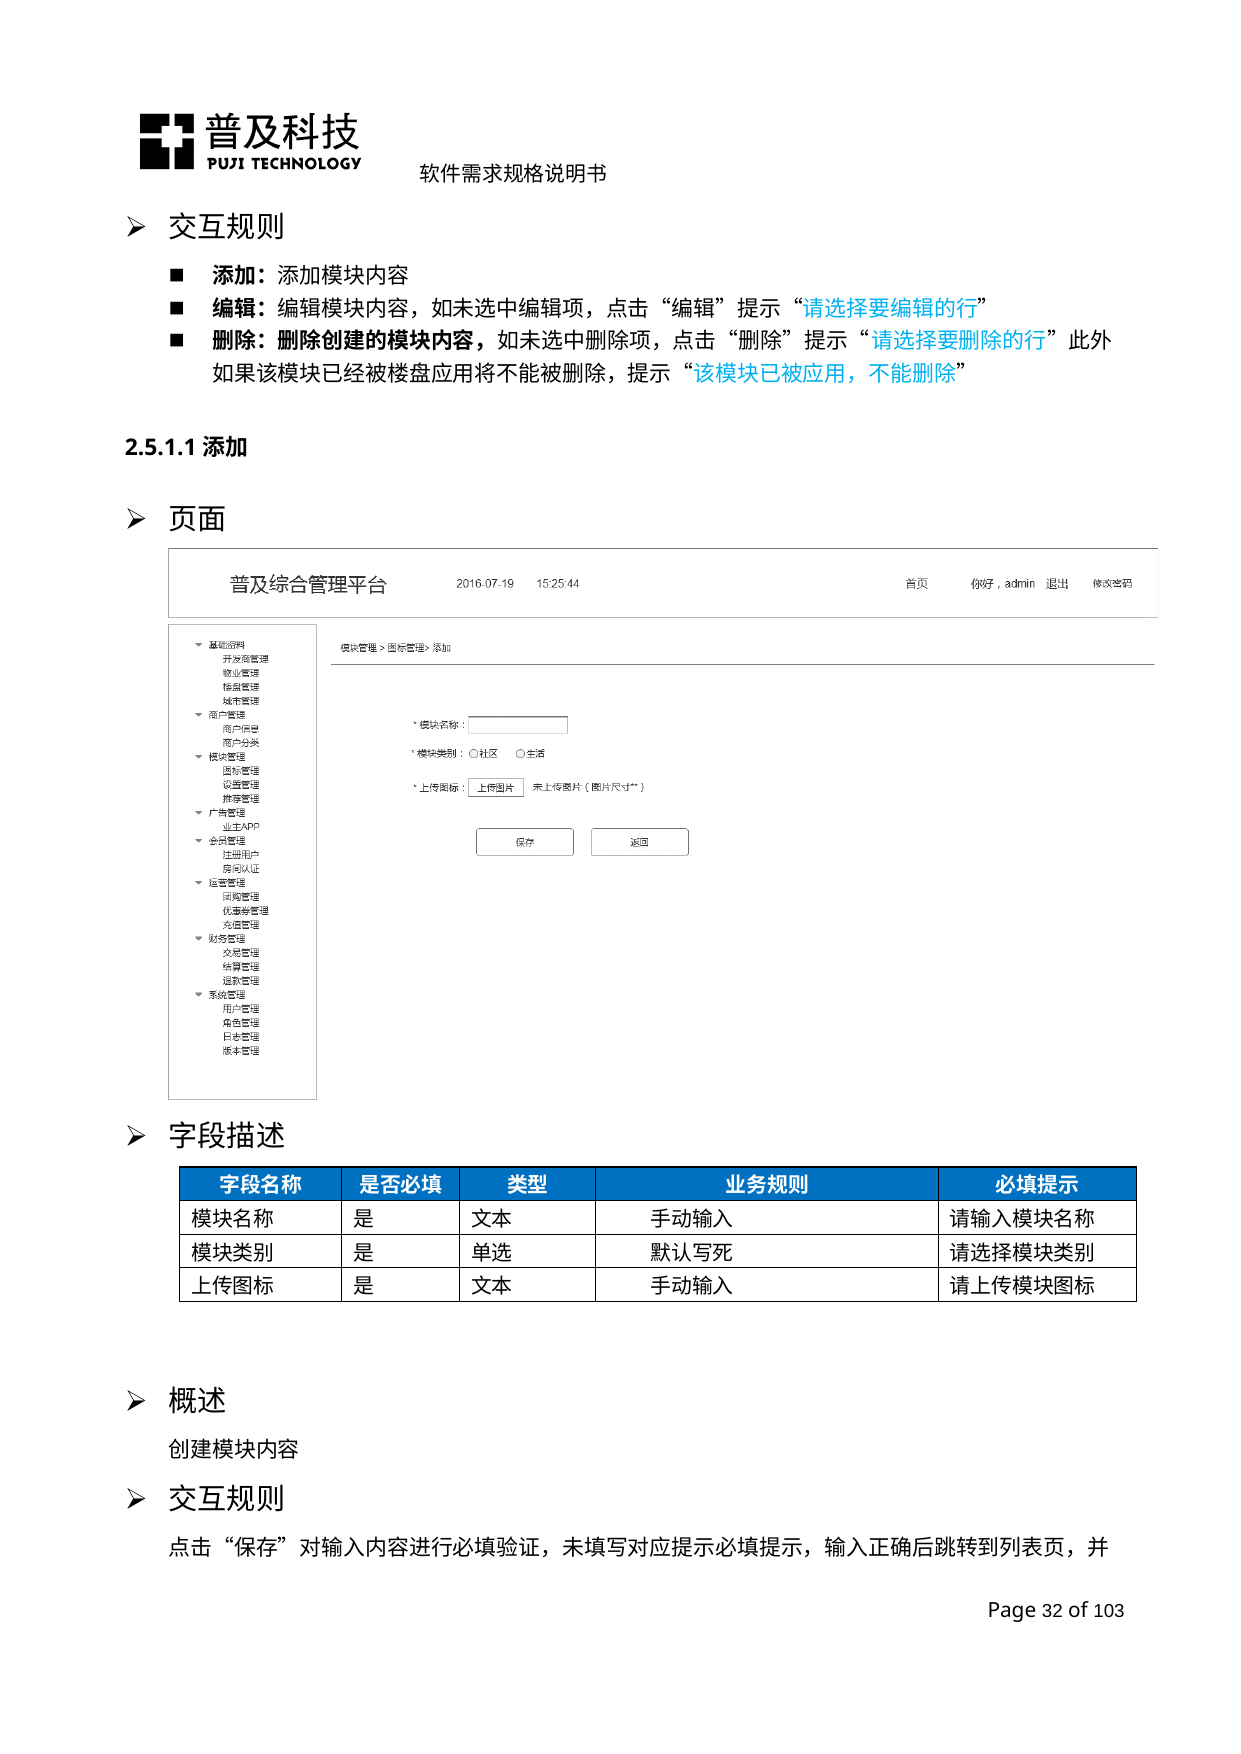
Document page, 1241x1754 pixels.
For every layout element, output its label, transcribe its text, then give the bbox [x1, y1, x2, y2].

table_cell 手动输入 [596, 1268, 938, 1301]
table_cell 是 [342, 1268, 459, 1301]
table_header 字段名称 [180, 1168, 341, 1200]
table_header 类型 [460, 1168, 595, 1200]
list 删除：删除创建的模块内容，如未选中删除项，点击“删除”提示“请选择要删除的行”此外如果该模块已经被楼盘应用将不能被删除，提示“该模块已被应用，不能删除” [168, 323, 1113, 388]
table_header 是否必填 [342, 1168, 459, 1200]
table_header 必填提示 [939, 1168, 1136, 1200]
list 添加：添加模块内容 [168, 258, 1113, 290]
table_header 业务规则 [596, 1168, 938, 1200]
table_cell 手动输入 [596, 1201, 938, 1233]
table_cell 单选 [460, 1235, 595, 1267]
picture [168, 548, 1159, 1100]
table_cell 请上传模块图标 [939, 1268, 1136, 1301]
list 编辑：编辑模块内容，如未选中编辑项，点击“编辑”提示“请选择要编辑的行” [168, 290, 1113, 323]
table_cell 是 [342, 1235, 459, 1267]
list 字段描述 [124, 1101, 1113, 1166]
table_cell 默认写死 [596, 1235, 938, 1267]
table_cell 模块类别 [180, 1235, 341, 1267]
list 概述 [124, 1367, 1113, 1432]
table_cell 上传图标 [180, 1268, 341, 1301]
table_cell 是 [342, 1201, 459, 1233]
table_cell 文本 [460, 1268, 595, 1301]
picture [124, 103, 366, 182]
table_cell 文本 [460, 1201, 595, 1233]
table_cell 模块名称 [180, 1201, 341, 1233]
list 点击“保存”对输入内容进行必填验证，未填写对应提示必填提示，输入正确后跳转到列表页，并创建模块信息在列表页最上方显示。 [168, 1529, 1113, 1562]
subtitle 添加 [124, 413, 1113, 478]
list 交互规则 [124, 1464, 1113, 1529]
list 创建模块内容 [168, 1432, 1113, 1464]
list 页面 [124, 484, 1113, 549]
list 交互规则 [124, 193, 1113, 258]
table_cell 请输入模块名称 [939, 1201, 1136, 1233]
table_cell 请选择模块类别 [939, 1235, 1136, 1267]
